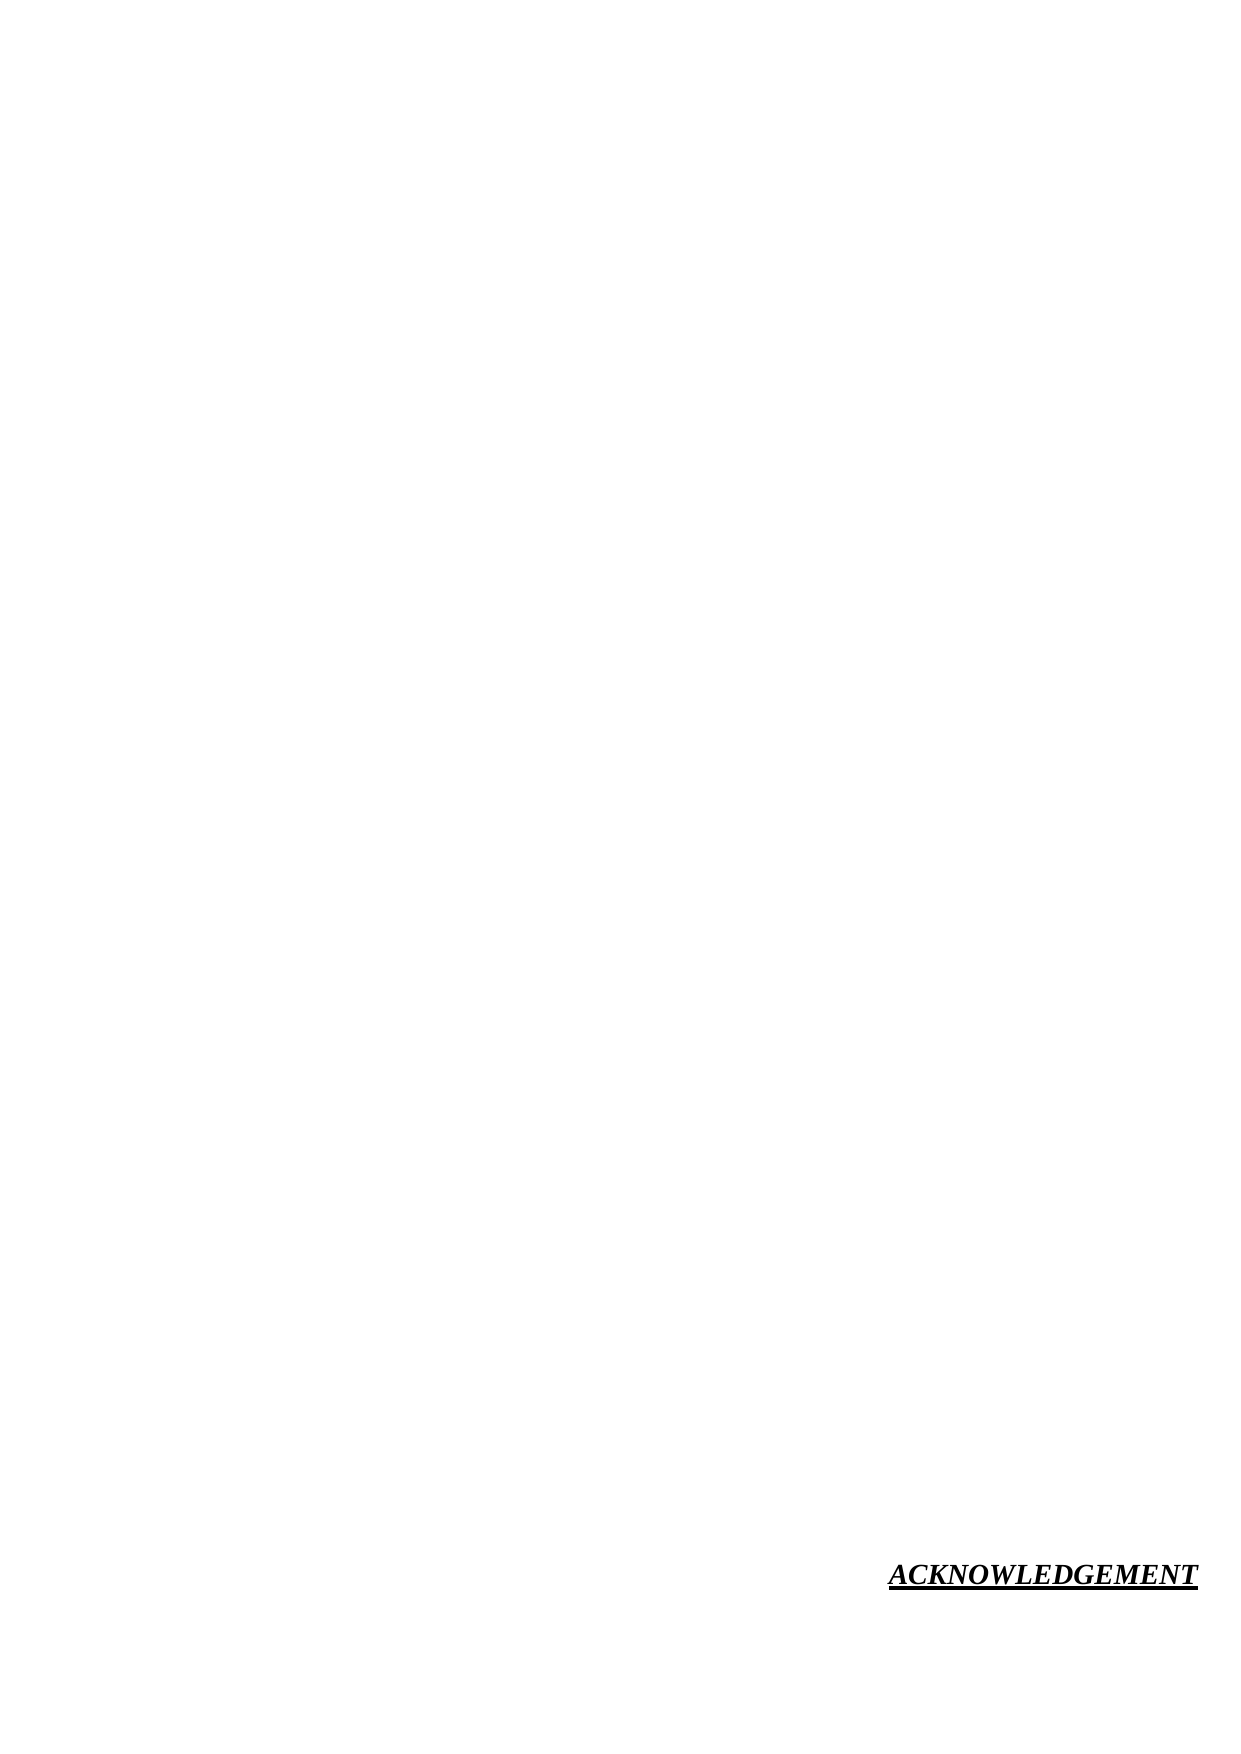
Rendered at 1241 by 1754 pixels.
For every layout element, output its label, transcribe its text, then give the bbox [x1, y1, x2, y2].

text ACKNOWLEDGEMENT [164, 1557, 1201, 1591]
